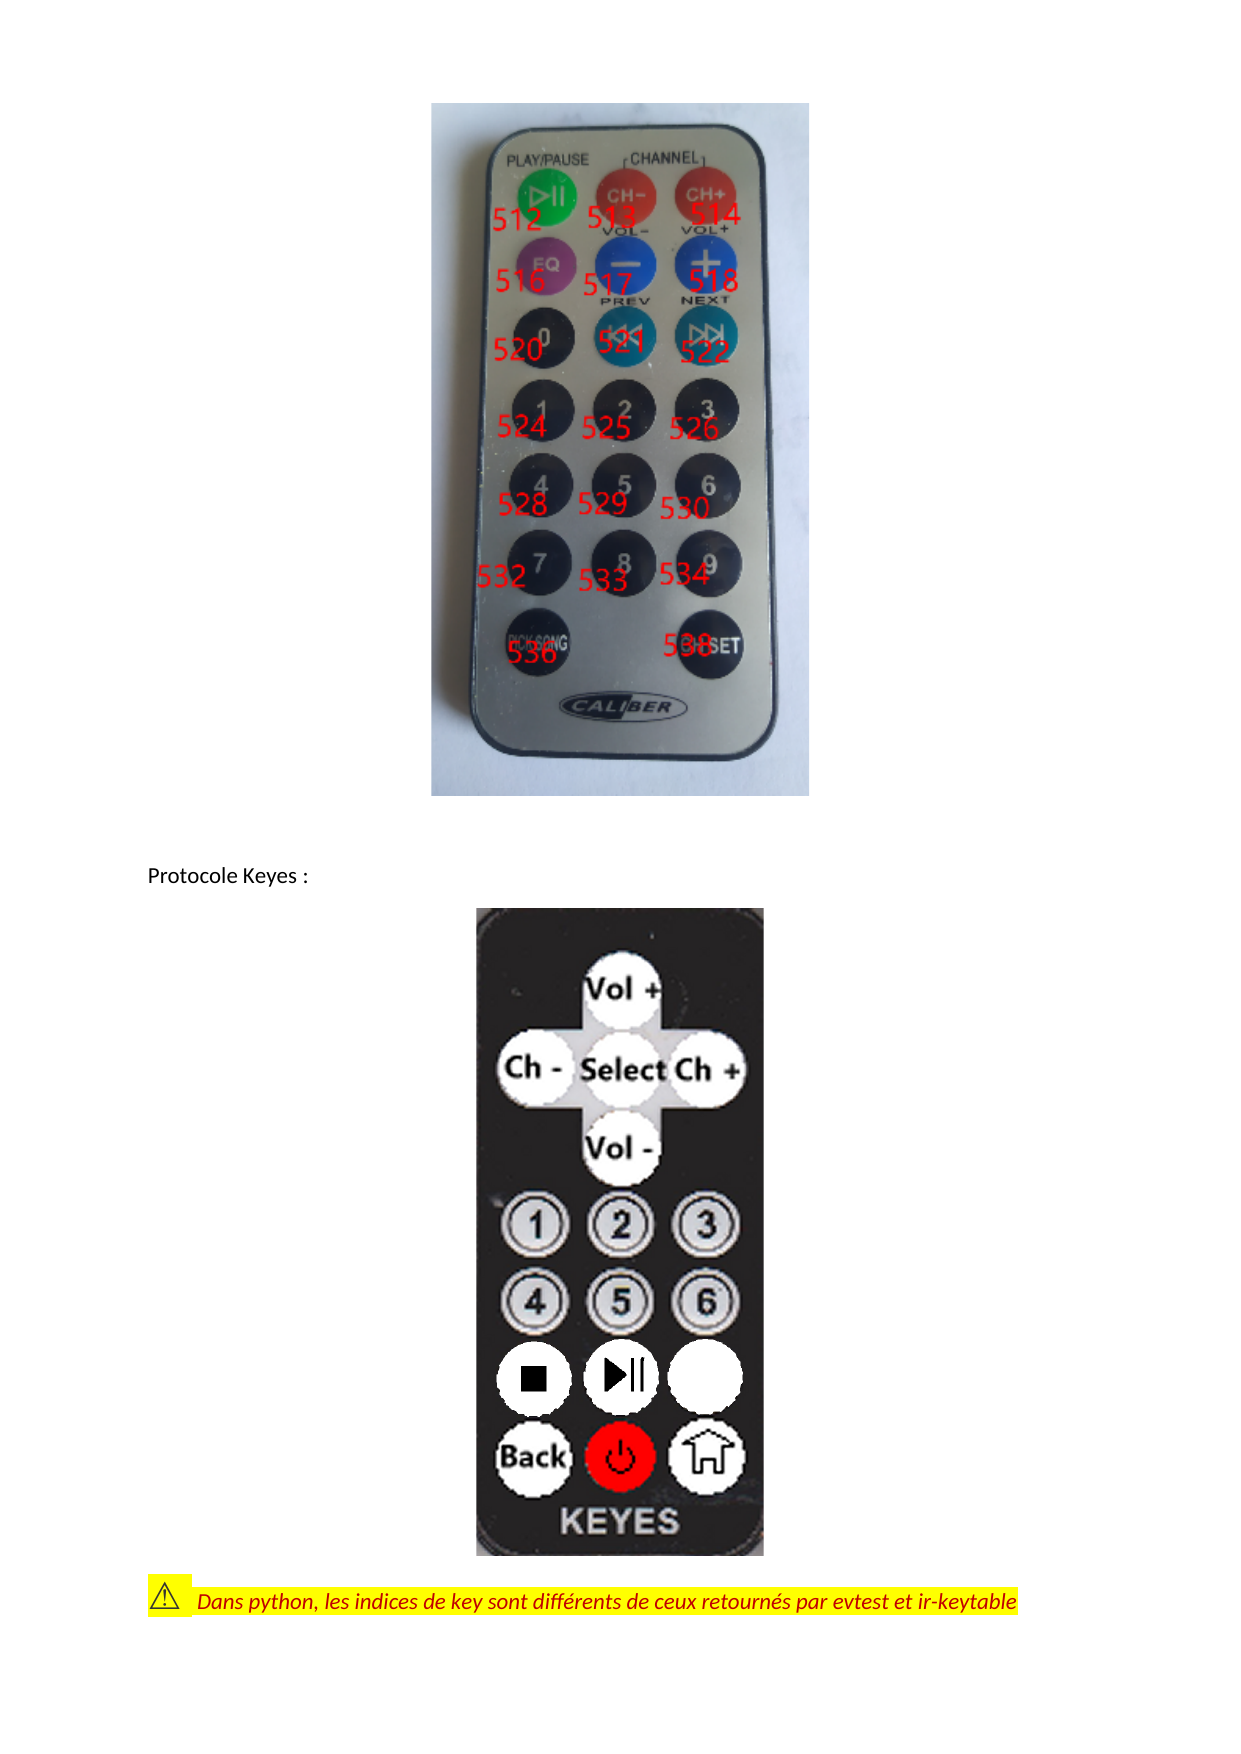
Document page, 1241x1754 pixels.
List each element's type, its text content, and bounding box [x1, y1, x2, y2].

text ⚠ Dans python, les indices de key sont différents de ceux retournés par evtest et ir-keytable [192, 1574, 1093, 1617]
text Protocole Keyes : [148, 862, 1093, 889]
picture [431, 103, 810, 796]
